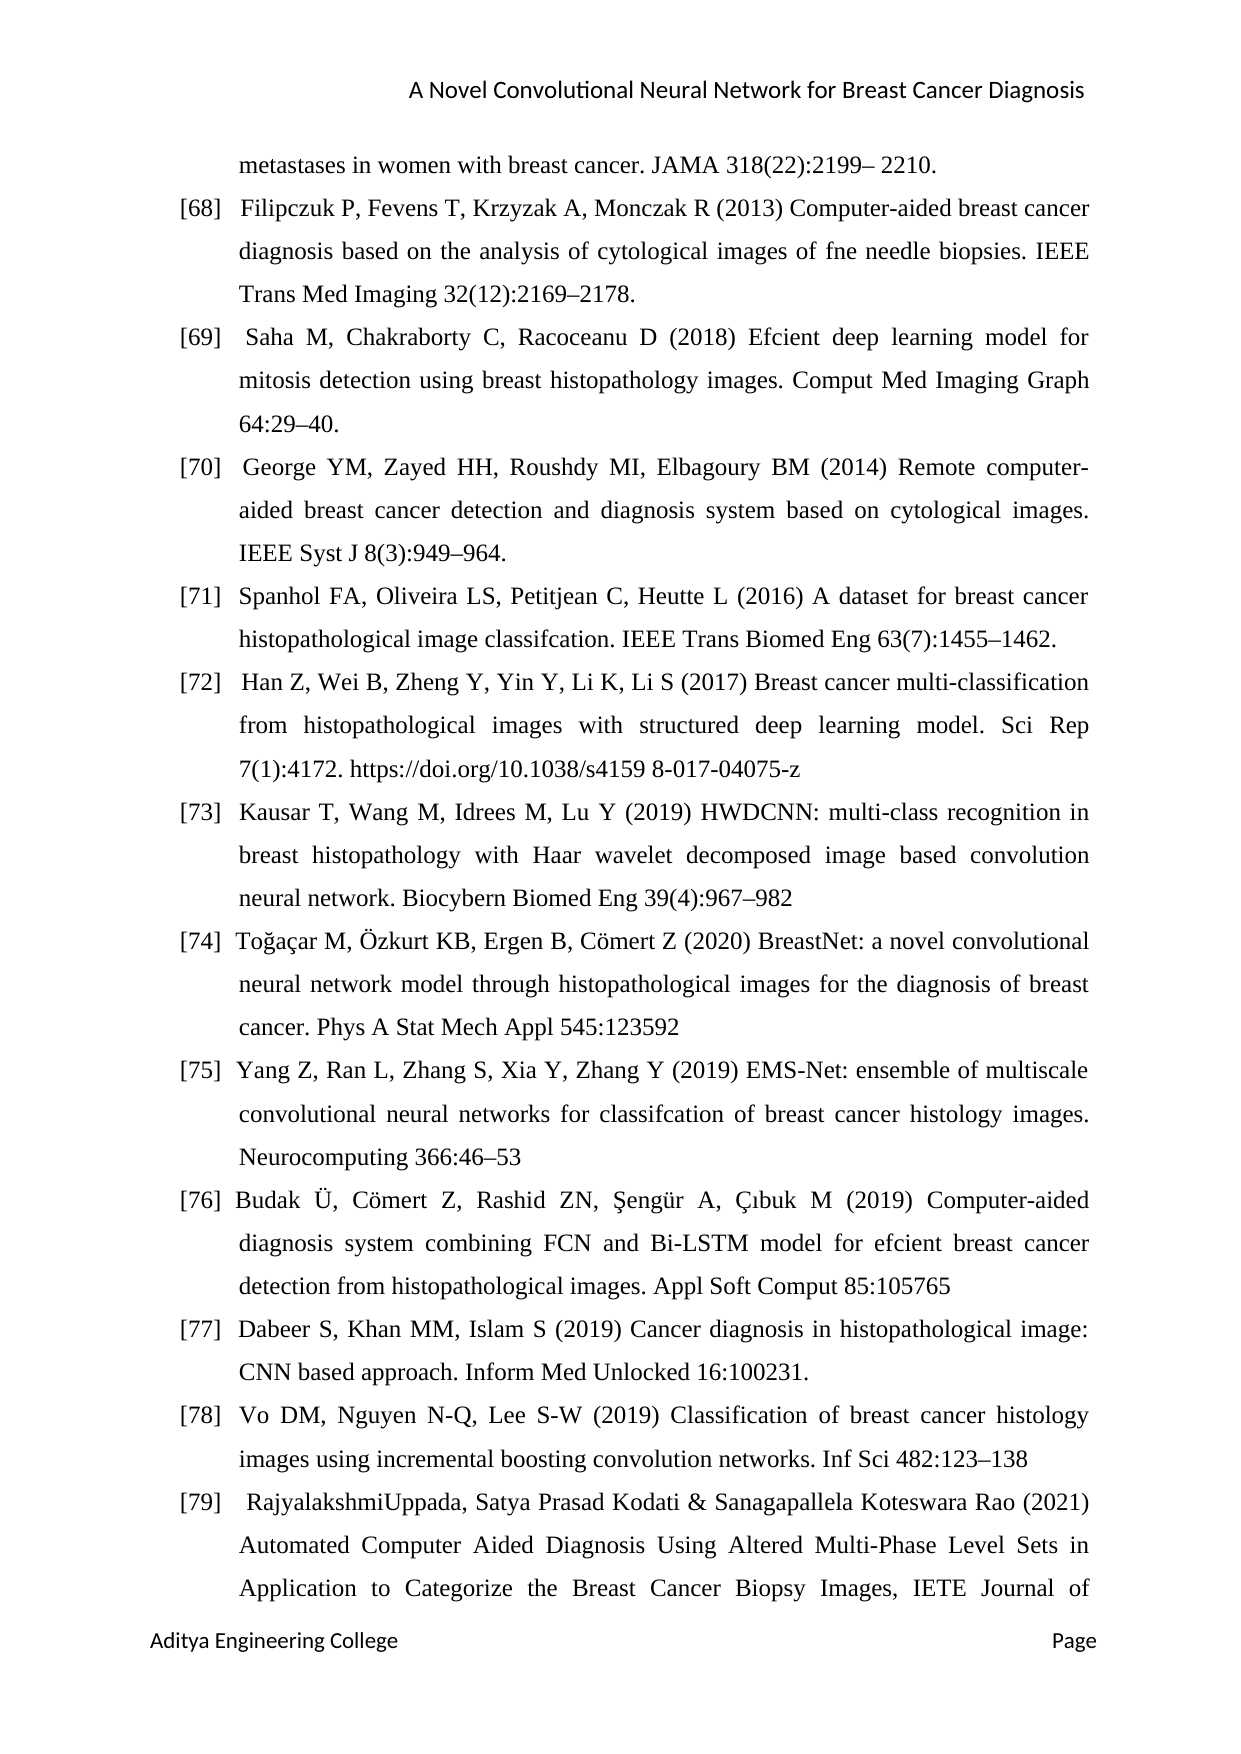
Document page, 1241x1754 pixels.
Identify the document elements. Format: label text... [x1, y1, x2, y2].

text [76] Budak Ü, Cömert Z, Rashid ZN, Şengür A, Çıbuk M (2019) Computer-aided diagnosis system combining FCN and Bi-LSTM model for efcient breast cancer detection from histopathological images. Appl Soft Comput 85:105765 [179, 1185, 1090, 1300]
text [69] Saha M, Chakraborty C, Racoceanu D (2018) Efcient deep learning model for mitosis detection using breast histopathology images. Comput Med Imaging Graph 64:29–40. [179, 322, 1090, 437]
text [68] Filipczuk P, Fevens T, Krzyzak A, Monczak R (2013) Computer-aided breast cancer diagnosis based on the analysis of cytological images of fne needle biopsies. IEEE Trans Med Imaging 32(12):2169–2178. [179, 193, 1090, 308]
text [71] Spanhol FA, Oliveira LS, Petitjean C, Heutte L (2016) A dataset for breast cancer histopathological image classifcation. IEEE Trans Biomed Eng 63(7):1455–1462. [179, 581, 1090, 653]
text [75] Yang Z, Ran L, Zhang S, Xia Y, Zhang Y (2019) EMS-Net: ensemble of multiscale convolutional neural networks for classifcation of breast cancer histology images. Neurocomputing 366:46–53 [179, 1056, 1090, 1171]
text [72] Han Z, Wei B, Zheng Y, Yin Y, Li K, Li S (2017) Breast cancer multi-classification from histopathological images with structured deep learning model. Sci Rep 7(1):4172. https://doi.org/10.1038/s4159 8-017-04075-z [179, 667, 1090, 782]
text [70] George YM, Zayed HH, Roushdy MI, Elbagoury BM (2014) Remote computer-aided breast cancer detection and diagnosis system based on cytological images. IEEE Syst J 8(3):949–964. [179, 452, 1090, 567]
text [74] Toğaçar M, Özkurt KB, Ergen B, Cömert Z (2020) BreastNet: a novel convolutional neural network model through histopathological images for the diagnosis of breast cancer. Phys A Stat Mech Appl 545:123592 [179, 926, 1090, 1041]
text [73] Kausar T, Wang M, Idrees M, Lu Y (2019) HWDCNN: multi-class recognition in breast histopathology with Haar wavelet decomposed image based convolution neural network. Biocybern Biomed Eng 39(4):967–982 [179, 797, 1090, 912]
text [77] Dabeer S, Khan MM, Islam S (2019) Cancer diagnosis in histopathological image: CNN based approach. Inform Med Unlocked 16:100231. [179, 1314, 1090, 1386]
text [179, 1487, 1090, 1602]
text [179, 150, 1090, 179]
text [78] Vo DM, Nguyen N-Q, Lee S-W (2019) Classification of breast cancer histology images using incremental boosting convolution networks. Inf Sci 482:123–138 [179, 1401, 1090, 1472]
